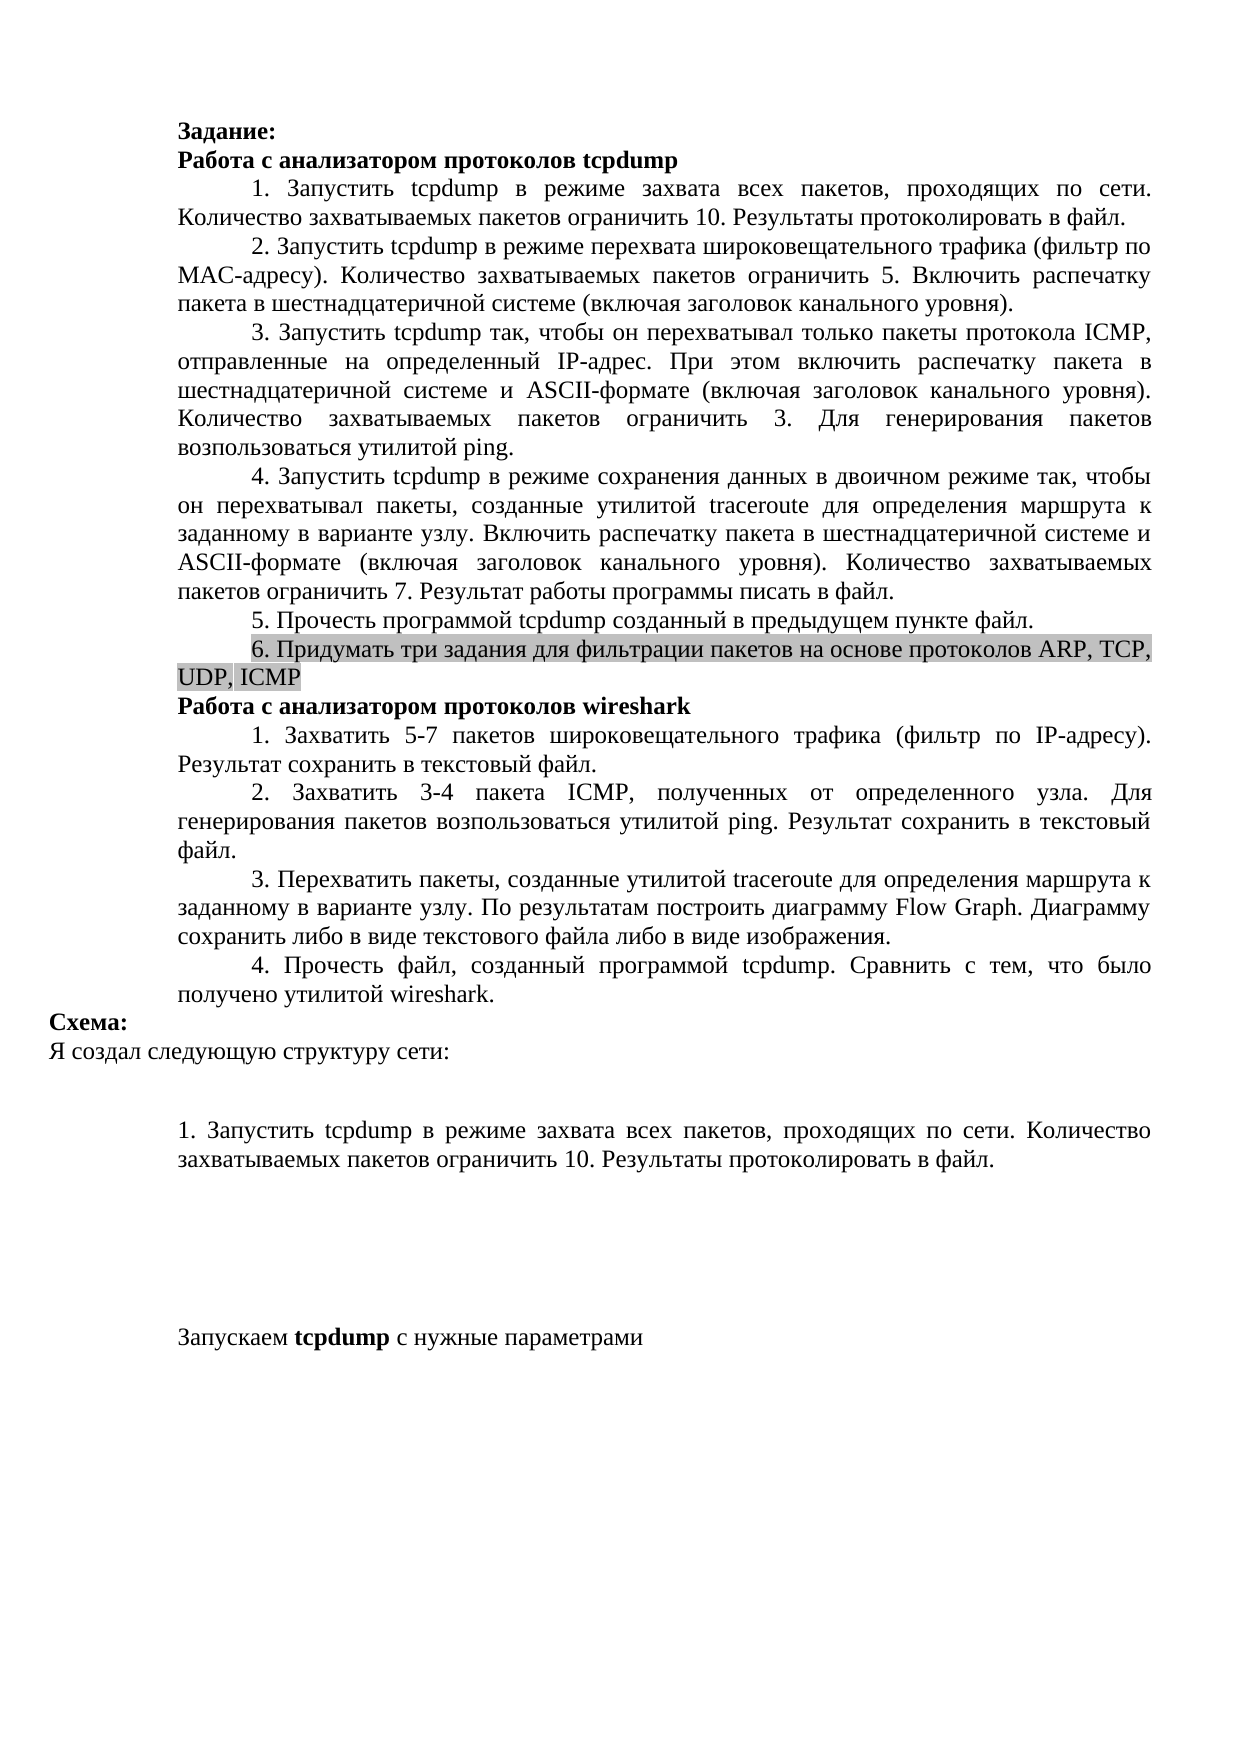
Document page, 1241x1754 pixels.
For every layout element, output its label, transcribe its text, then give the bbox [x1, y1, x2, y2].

subtitle Задание: [177, 116, 1163, 145]
list Запустить tcpdump в режиме перехвата широковещательного трафика (фильтр по MAC-адресу). Количество захватываемых пакетов ограничить 5. Включить распечатку пакета в шестнадцатеричной системе (включая заголовок канального уровня). [177, 231, 1152, 317]
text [177, 1322, 1163, 1375]
list Захватить 3-4 пакета ICMP, полученных от определенного узла. Для генерирования пакетов возпользоваться утилитой ping. Результат сохранить в текстовый файл. [177, 777, 1152, 864]
text Работа с анализатором протоколов tcpdump [177, 145, 1163, 173]
text Схема: Я создал следующую структуру сети: [48, 1007, 1193, 1065]
list Придумать три задания для фильтрации пакетов на основе протоколов ARP, TCP, UDP, ICMP [177, 634, 1152, 691]
list Запустить tcpdump в режиме захвата всех пакетов, проходящих по сети. Количество захватываемых пакетов ограничить 10. Результаты протоколировать в файл. [177, 173, 1152, 231]
list Прочесть программой tcpdump созданный в предыдущем пункте файл. [251, 605, 1163, 634]
list Перехватить пакеты, созданные утилитой traceroute для определения маршрута к заданному в варианте узлу. По результатам построить диаграмму Flow Graph. Диаграмму сохранить либо в виде текстового файла либо в виде изображения. [177, 864, 1152, 950]
list Запустить tcpdump в режиме захвата всех пакетов, проходящих по сети. Количество захватываемых пакетов ограничить 10. Результаты протоколировать в файл. [177, 1115, 1151, 1173]
list Захватить 5-7 пакетов широковещательного трафика (фильтр по IP-адресу). Результат сохранить в текстовый файл. [177, 720, 1152, 777]
list Прочесть файл, созданный программой tcpdump. Сравнить с тем, что было получено утилитой wireshark. [177, 950, 1152, 1007]
list Запустить tcpdump так, чтобы он перехватывал только пакеты протокола ICMP, отправленные на определенный IP-адрес. При этом включить распечатку пакета в шестнадцатеричной системе и ASCII-формате (включая заголовок канального уровня). Количество захватываемых пакетов ограничить 3. Для генерирования пакетов возпользоваться утилитой ping. [177, 317, 1152, 461]
list Запустить tcpdump в режиме сохранения данных в двоичном режиме так, чтобы он перехватывал пакеты, созданные утилитой traceroute для определения маршрута к заданному в варианте узлу. Включить распечатку пакета в шестнадцатеричной системе и ASCII-формате (включая заголовок канального уровня). Количество захватываемых пакетов ограничить 7. Результат работы программы писать в файл. [177, 461, 1152, 605]
subtitle Работа с анализатором протоколов wireshark [177, 691, 1163, 720]
